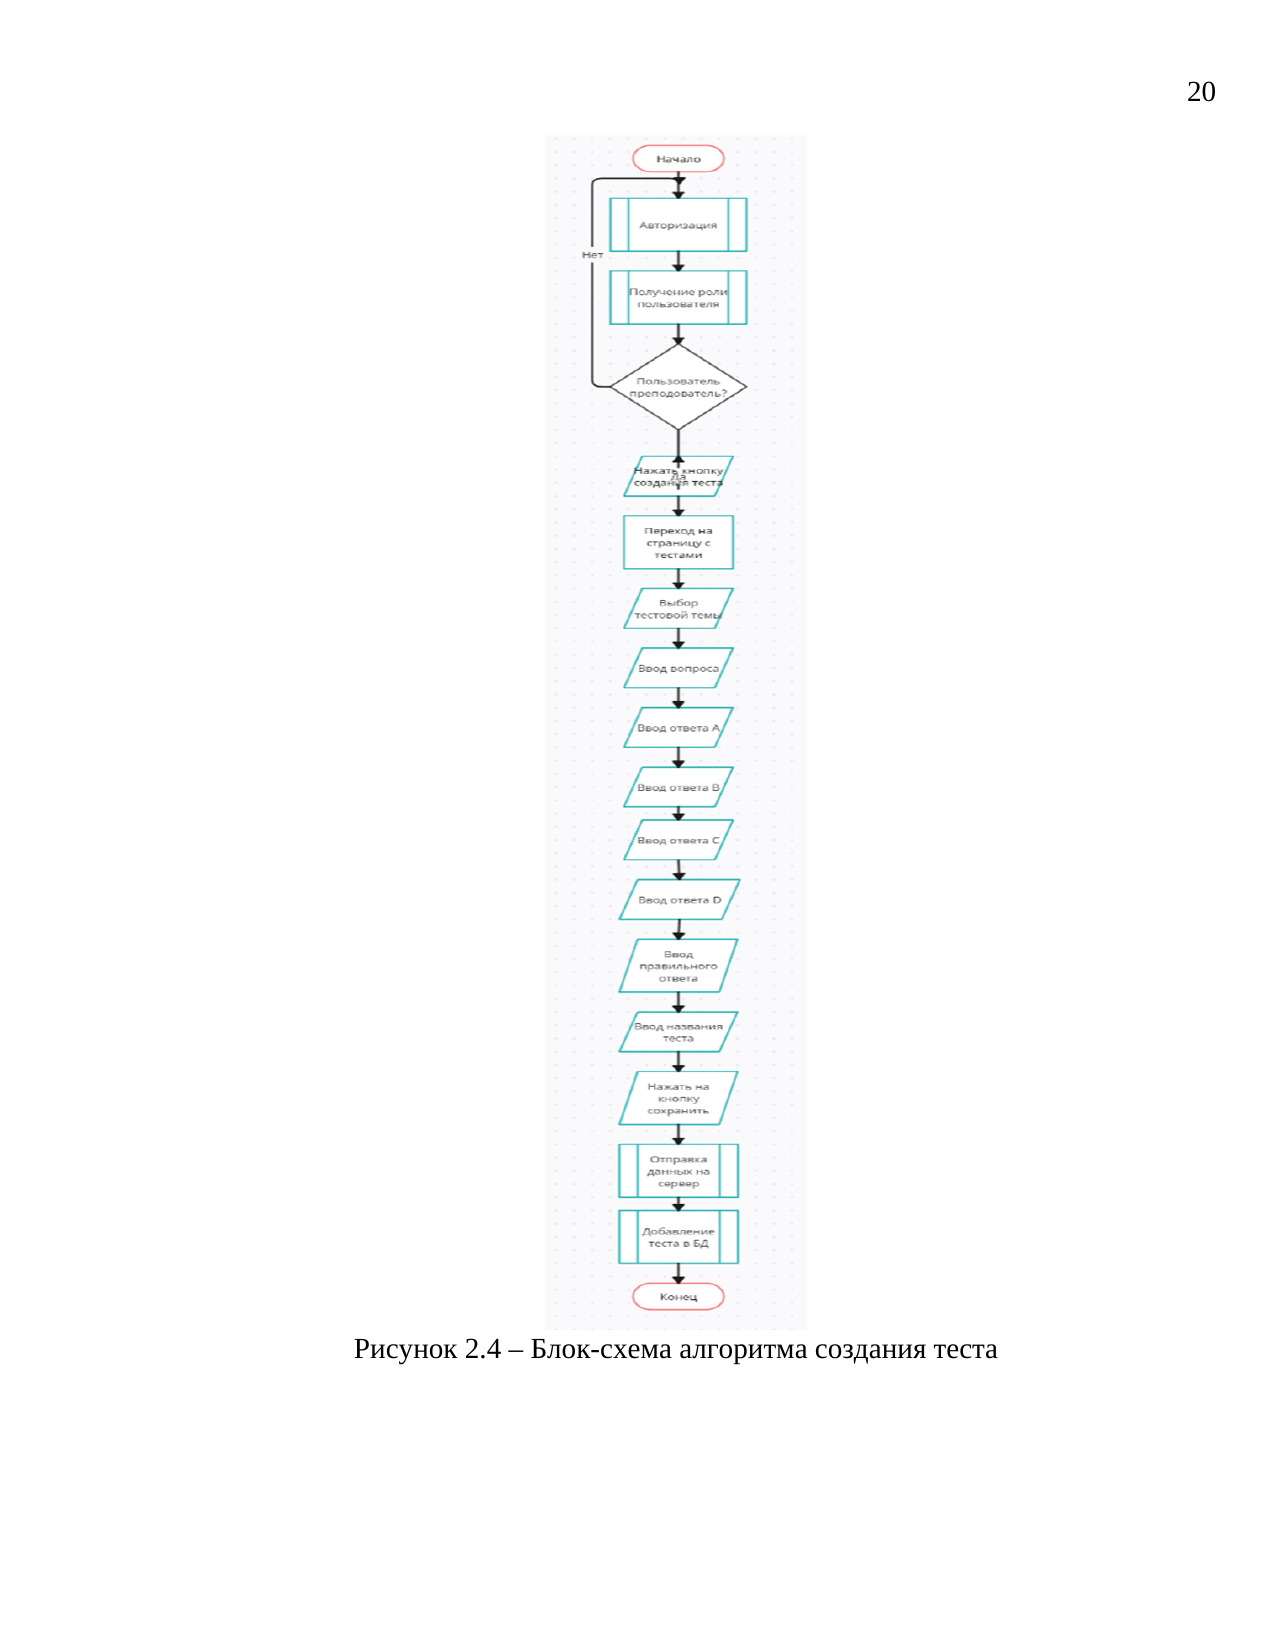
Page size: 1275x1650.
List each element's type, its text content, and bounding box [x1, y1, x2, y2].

text Рисунок 2.4 – Блок-схема алгоритма создания теста [136, 1331, 1216, 1365]
picture [544, 135, 808, 1330]
